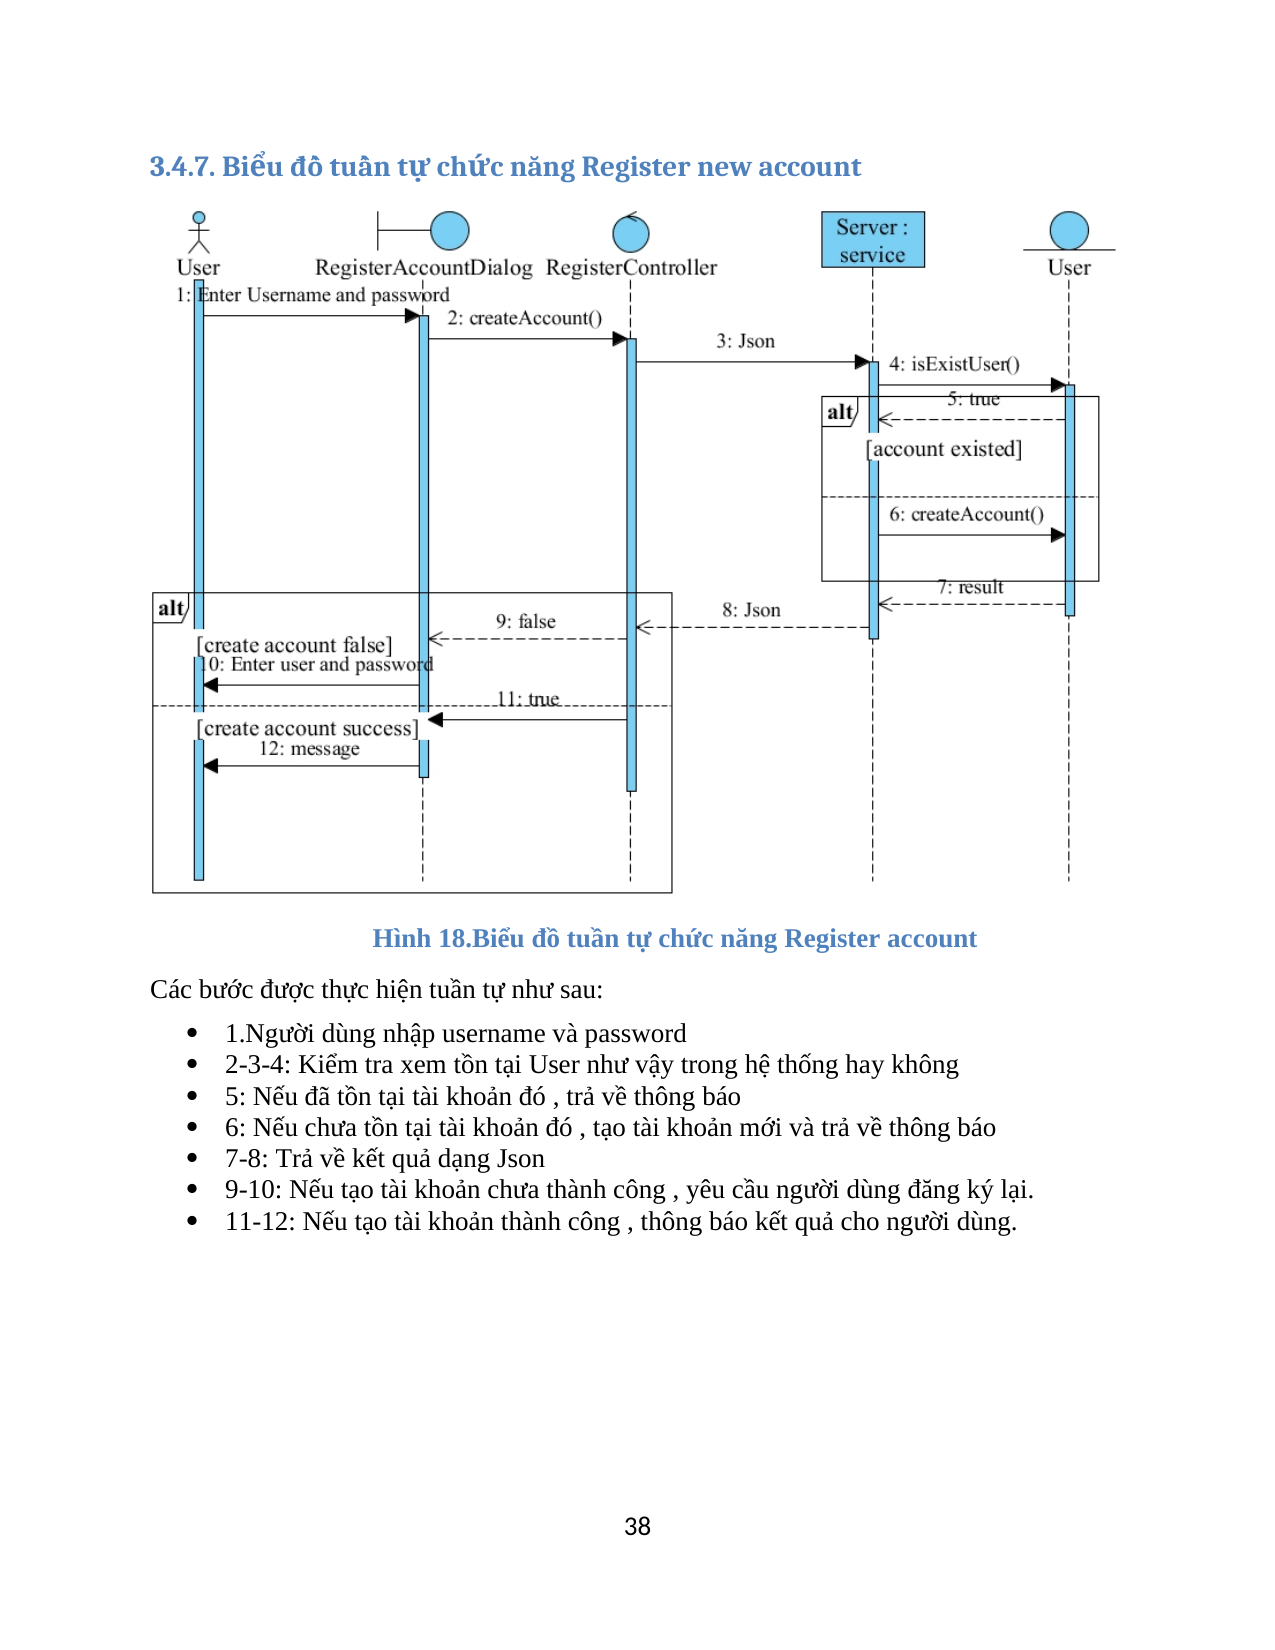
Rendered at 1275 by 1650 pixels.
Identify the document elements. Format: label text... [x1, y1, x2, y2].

list 2-3-4: Kiểm tra xem tồn tại User như vậy trong hệ thống hay không [187, 1048, 1125, 1080]
text Các bước được thực hiện tuần tự như sau: [150, 974, 1125, 1005]
list 6: Nếu chưa tồn tại tài khoản đó , tạo tài khoản mới và trả về thông báo [187, 1111, 1125, 1142]
picture [150, 209, 1125, 897]
list 1.Người dùng nhập username và password [187, 1017, 1125, 1048]
list 9-10: Nếu tạo tài khoản chưa thành công , yêu cầu người dùng đăng ký lại. [187, 1173, 1125, 1205]
list 11-12: Nếu tạo tài khoản thành công , thông báo kết quả cho người dùng. [187, 1205, 1125, 1236]
list 5: Nếu đã tồn tại tài khoản đó , trả về thông báo [187, 1080, 1125, 1111]
list 7-8: Trả về kết quả dạng Json [187, 1142, 1125, 1173]
subtitle 3.4.7. Biểu đồ tuần tự chức năng Register new account [150, 150, 1125, 183]
